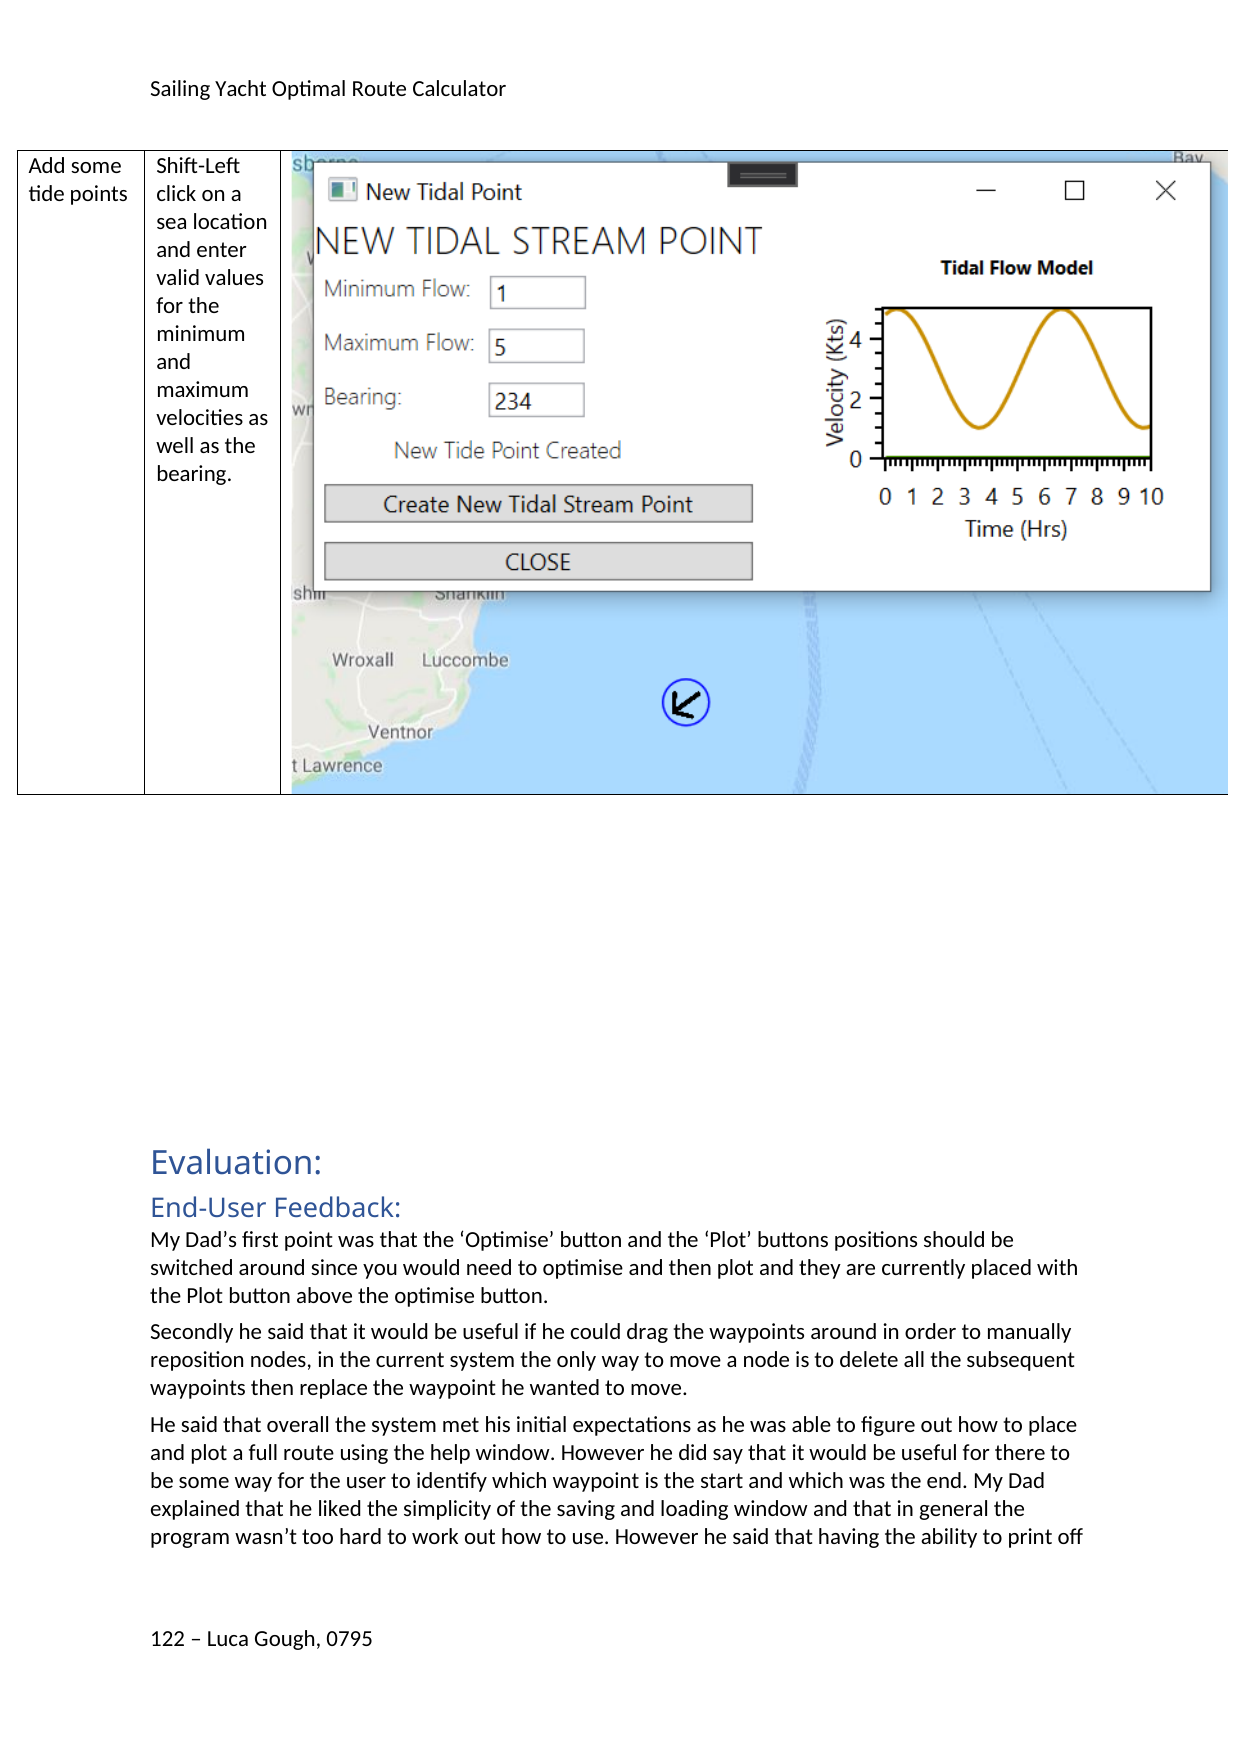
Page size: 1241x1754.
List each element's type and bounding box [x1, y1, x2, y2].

picture [291, 151, 1228, 794]
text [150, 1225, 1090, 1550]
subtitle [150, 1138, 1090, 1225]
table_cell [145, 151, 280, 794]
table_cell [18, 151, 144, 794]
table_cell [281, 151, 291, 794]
